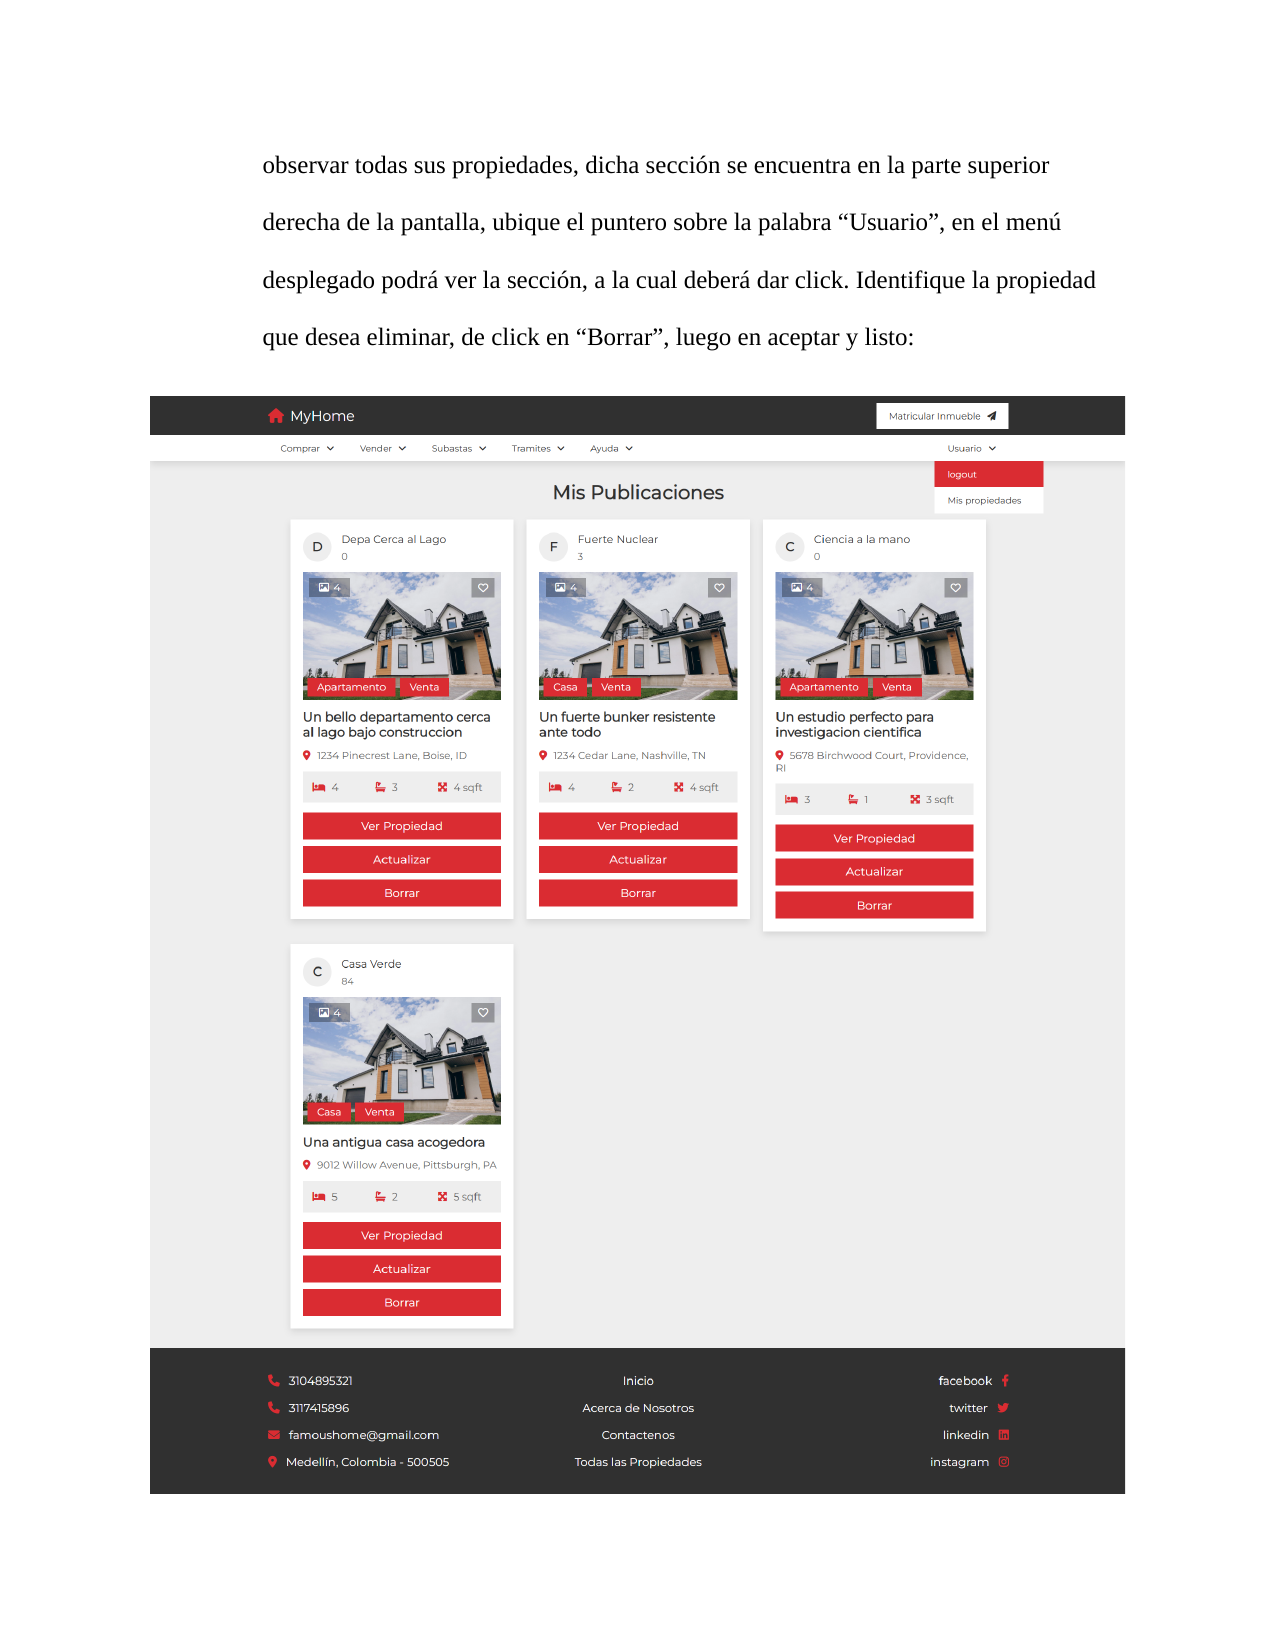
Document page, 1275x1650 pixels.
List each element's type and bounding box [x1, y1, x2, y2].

list [187, 150, 1125, 351]
picture [150, 396, 1125, 1494]
